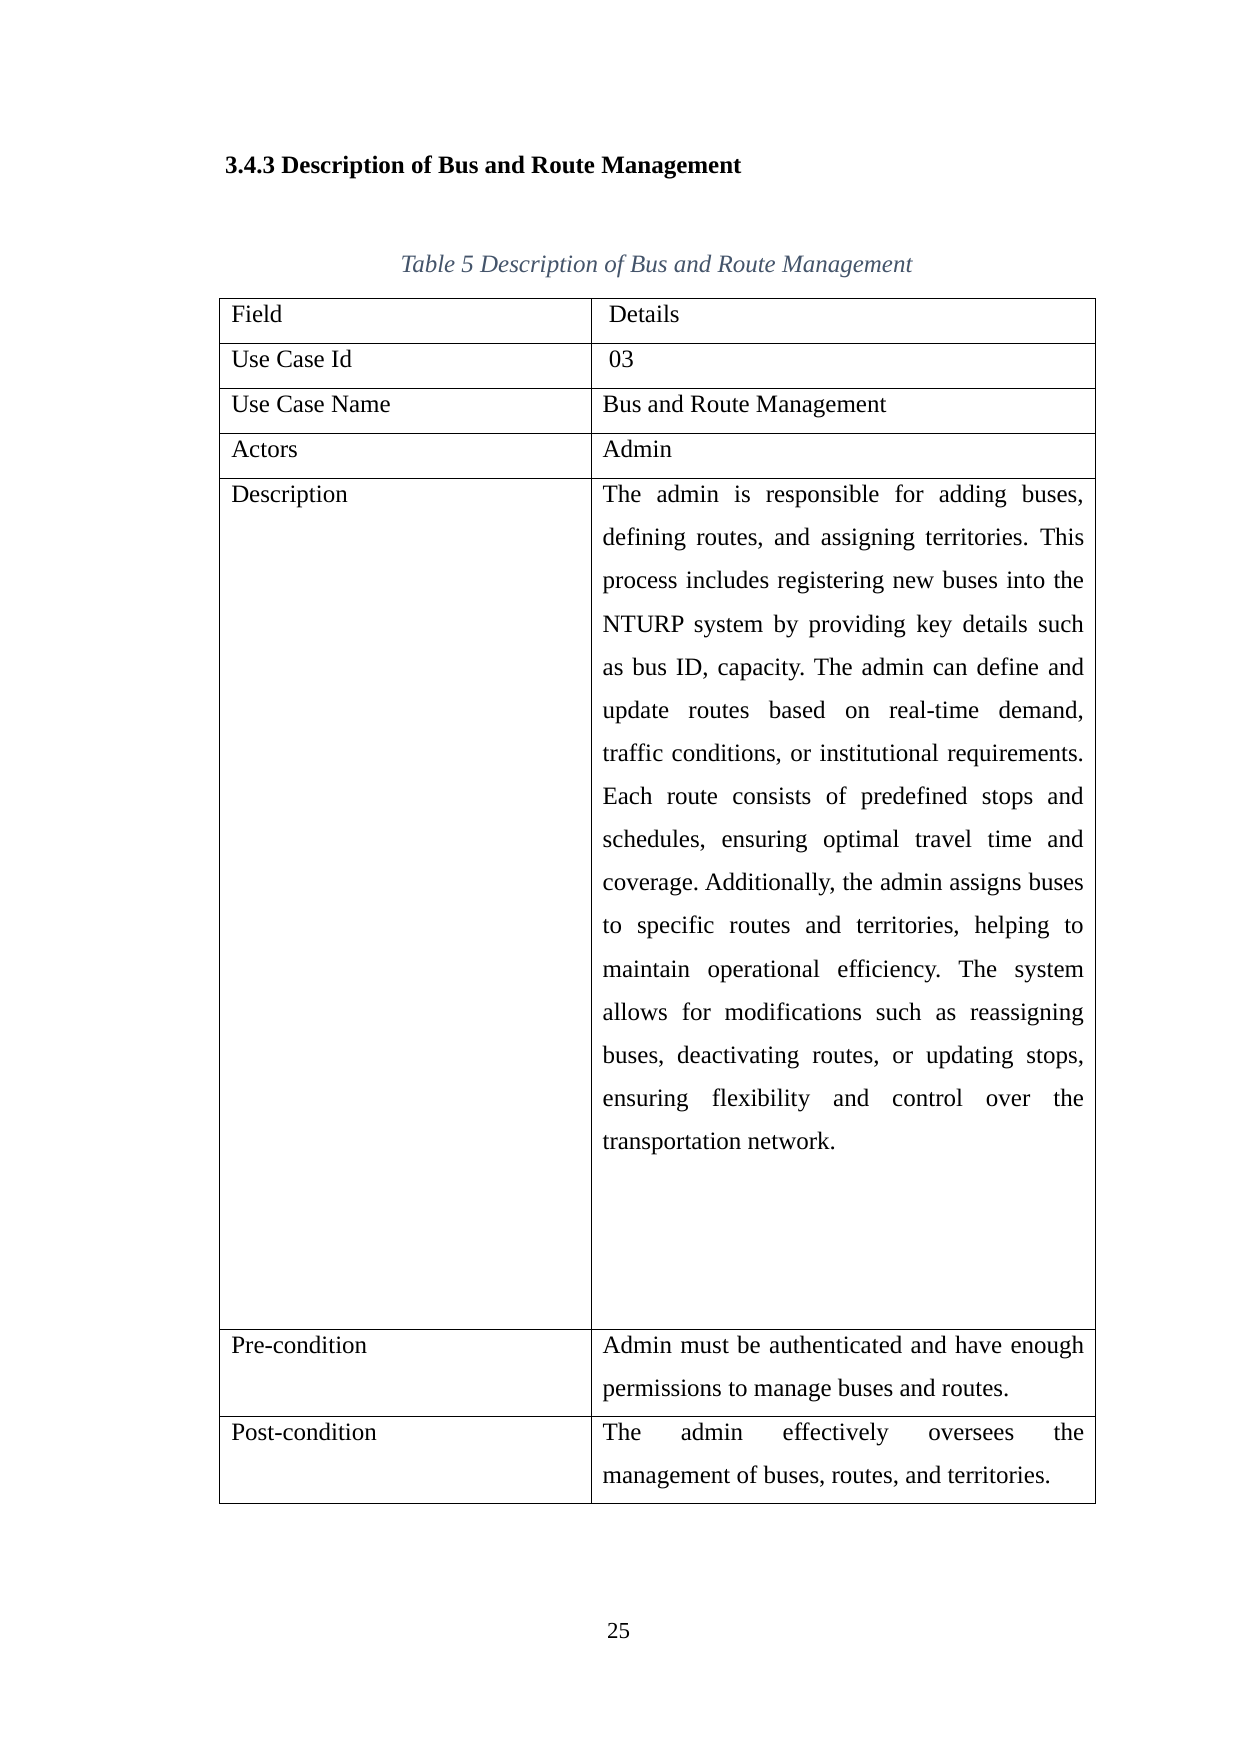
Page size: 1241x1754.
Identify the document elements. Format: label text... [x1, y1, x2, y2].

table_cell 03 [592, 344, 1095, 388]
table_cell Admin must be authenticated and have enough permissions to manage buses and routes. [592, 1330, 1095, 1416]
subtitle 3.4.3 Description of Bus and Route Management [225, 150, 1090, 179]
table_cell Use Case Id [220, 344, 591, 388]
table_cell Bus and Route Management [592, 389, 1095, 433]
table_cell The admin effectively oversees the management of buses, routes, and territories. [592, 1417, 1095, 1503]
table_cell Admin [592, 434, 1095, 478]
table_cell Description [220, 479, 591, 1329]
table_cell The admin is responsible for adding buses, defining routes, and assigning territories. This process includes registering new buses into the NTURP system by providing key details such as bus ID, capacity. The admin can define and update routes based on real-time demand, traffic conditions, or institutional requirements. Each route consists of predefined stops and schedules, ensuring optimal travel time and coverage. Additionally, the admin assigns buses to specific routes and territories, helping to maintain operational efficiency. The system allows for modifications such as reassigning buses, deactivating routes, or updating stops, ensuring flexibility and control over the transportation network. [592, 479, 1095, 1329]
table_cell Use Case Name [220, 389, 591, 433]
table_cell Actors [220, 434, 591, 478]
table_header Details [592, 299, 1095, 343]
table_cell Pre-condition [220, 1330, 591, 1416]
table_cell Post-condition [220, 1417, 591, 1503]
table_header Field [220, 299, 591, 343]
